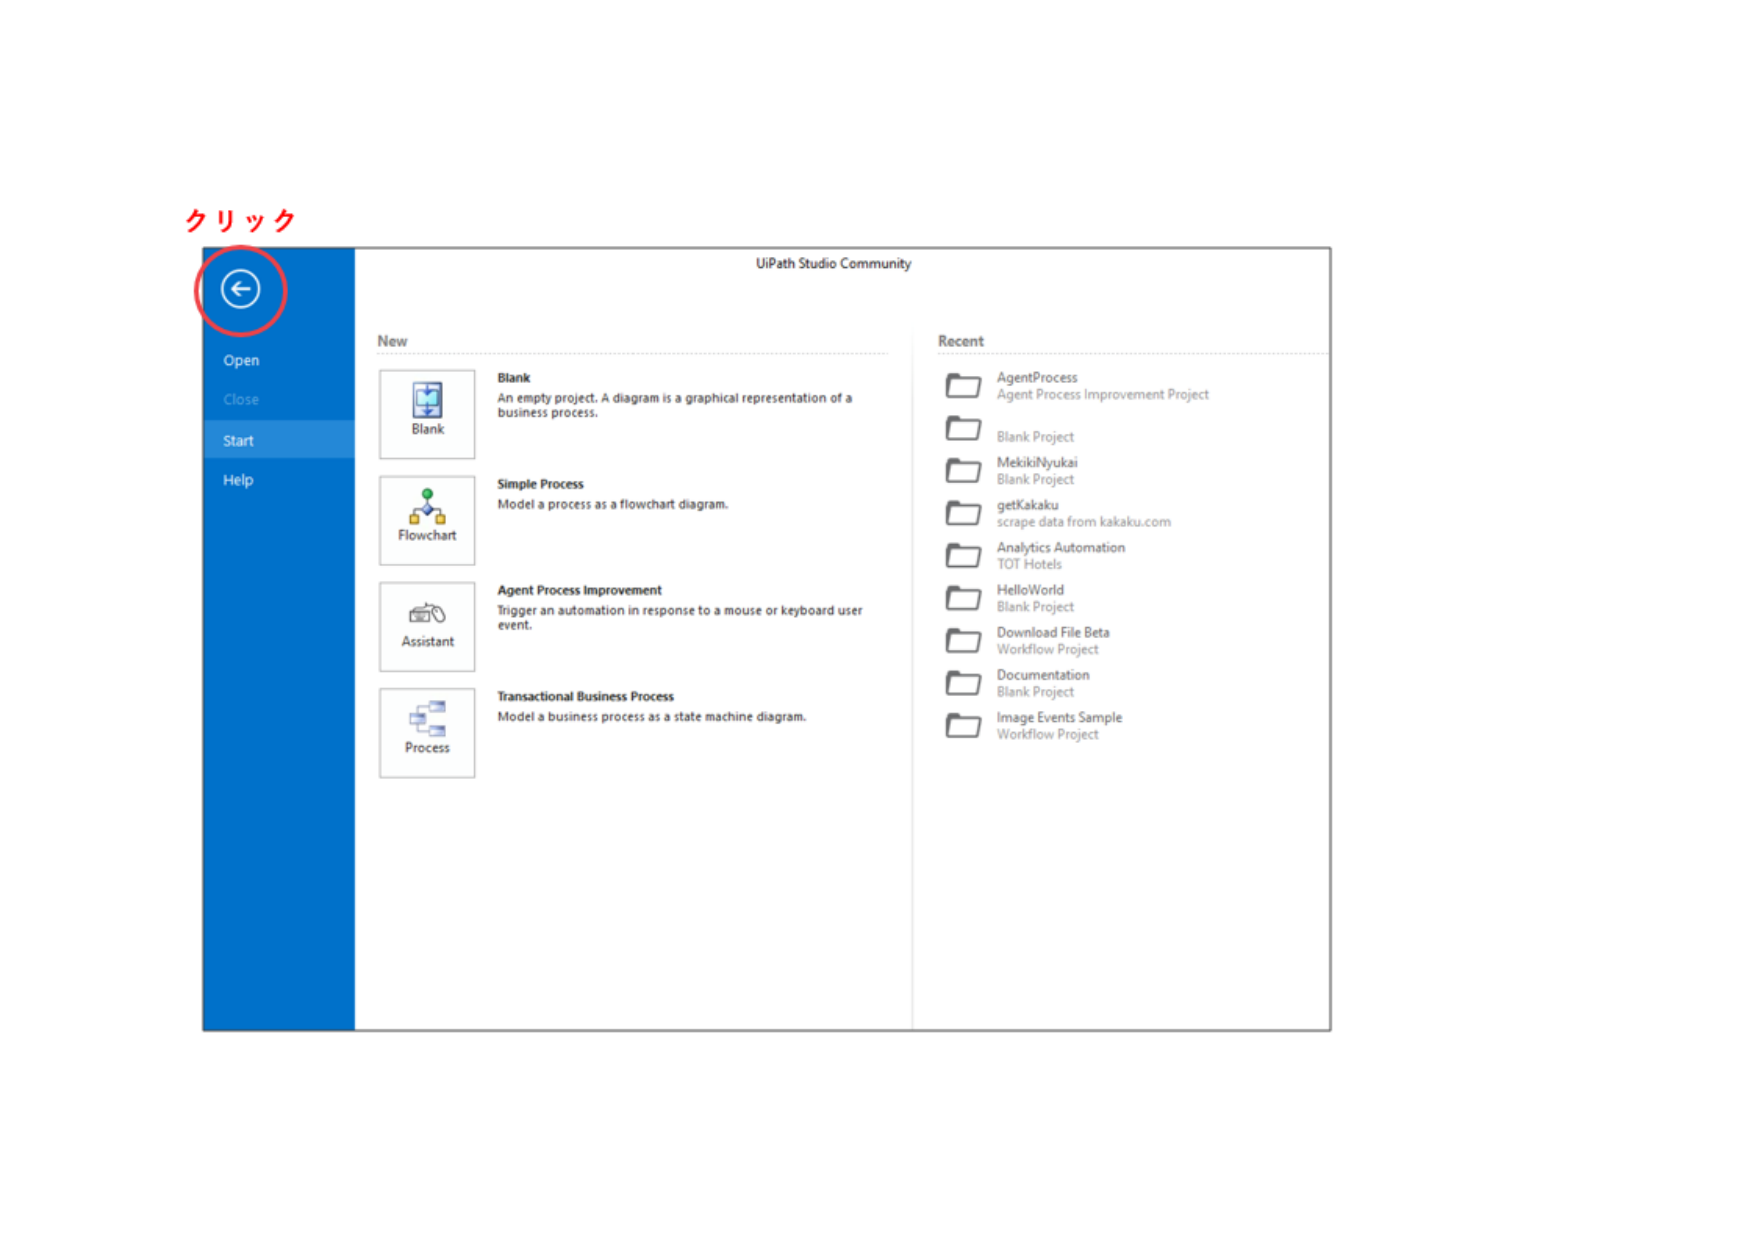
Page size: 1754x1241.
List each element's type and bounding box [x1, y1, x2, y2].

picture [177, 195, 1348, 1045]
